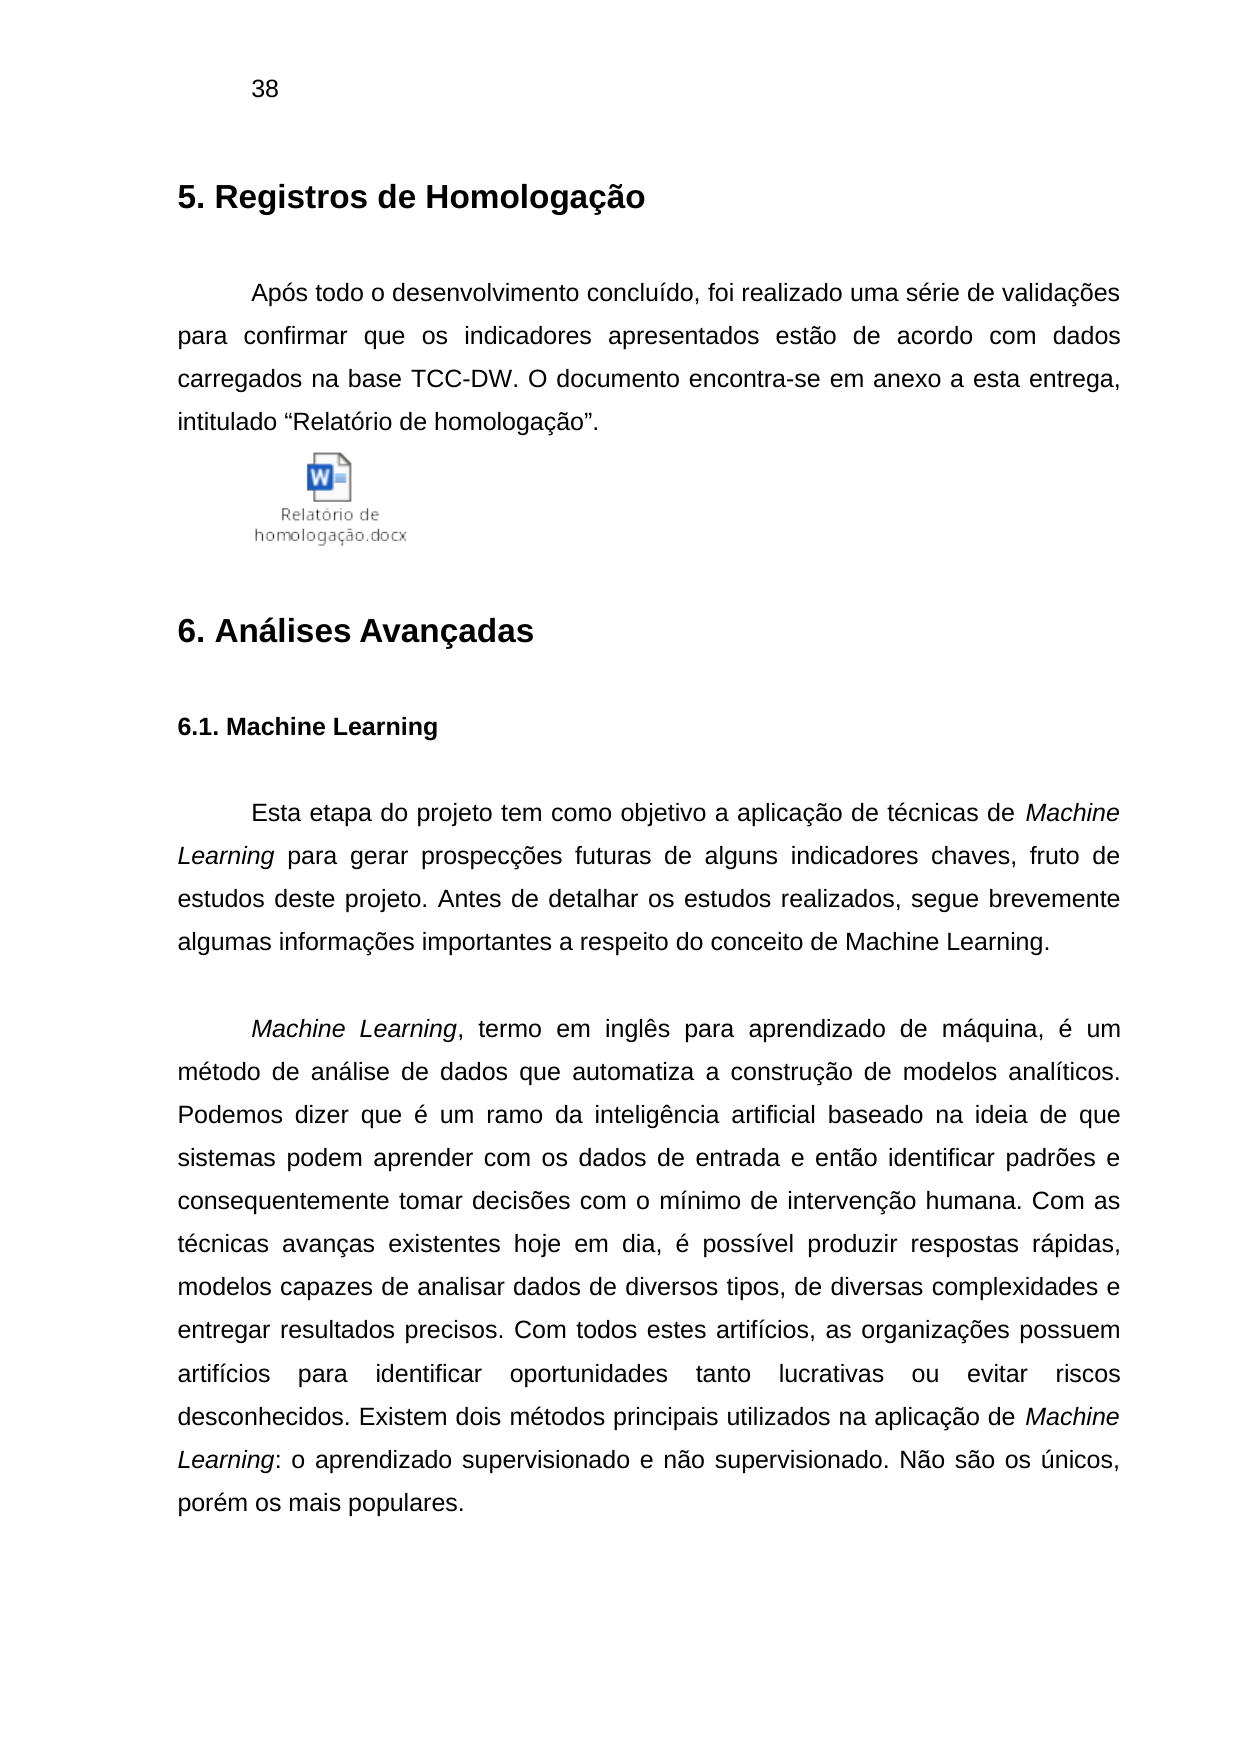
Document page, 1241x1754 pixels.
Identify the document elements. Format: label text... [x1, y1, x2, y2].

subtitle 6.1. Machine Learning [177, 712, 1122, 741]
text Esta etapa do projeto tem como objetivo a aplicação de técnicas de Machine Learning para gerar prospecções futuras de alguns indicadores chaves, fruto de estudos deste projeto. Antes de detalhar os estudos realizados, segue brevemente algumas informações importantes a respeito do conceito de Machine Learning. [177, 798, 1122, 956]
subtitle 5. Registros de Homologação [177, 177, 1122, 216]
text Machine Learning, termo em inglês para aprendizado de máquina, é um método de análise de dados que automatiza a construção de modelos analíticos. Podemos dizer que é um ramo da inteligência artificial baseado na ideia de que sistemas podem aprender com os dados de entrada e então identificar padrões e consequentemente tomar decisões com o mínimo de intervenção humana. Com as técnicas avanças existentes hoje em dia, é possível produzir respostas rápidas, modelos capazes de analisar dados de diversos tipos, de diversas complexidades e entregar resultados precisos. Com todos estes artifícios, as organizações possuem artifícios para identificar oportunidades tanto lucrativas ou evitar riscos desconhecidos. Existem dois métodos principais utilizados na aplicação de Machine Learning: o aprendizado supervisionado e não supervisionado. Não são os únicos, porém os mais populares. [177, 1014, 1122, 1517]
subtitle 6. Análises Avançadas [177, 611, 1122, 649]
text Após todo o desenvolvimento concluído, foi realizado uma série de validações para confirmar que os indicadores apresentados estão de acordo com dados carregados na base TCC-DW. O documento encontra-se em anexo a esta entrega, intitulado “Relatório de homologação”. [177, 278, 1122, 436]
